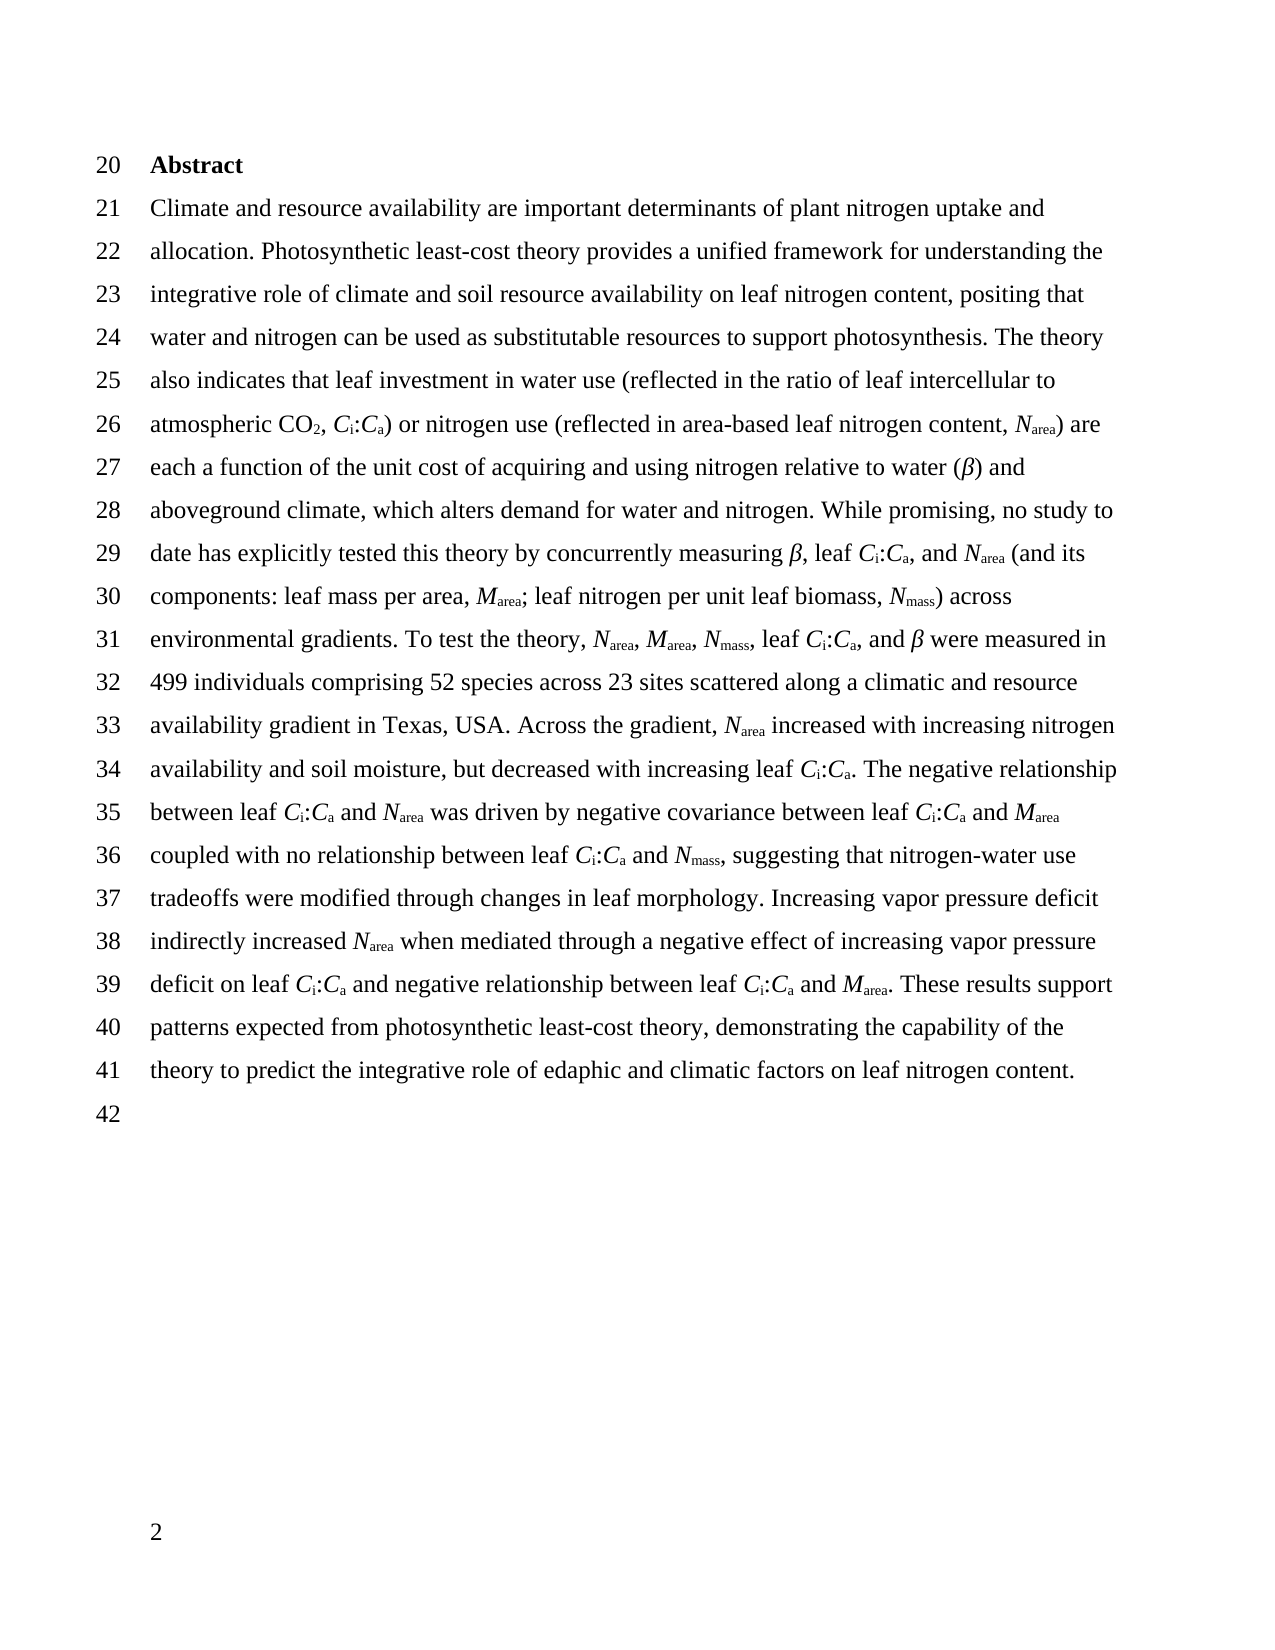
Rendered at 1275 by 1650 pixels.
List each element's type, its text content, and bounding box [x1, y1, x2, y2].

text Abstract [150, 150, 1125, 179]
text Climate and resource availability are important determinants of plant nitrogen uptake and allocation. Photosynthetic least-cost theory provides a unified framework for understanding the integrative role of climate and soil resource availability on leaf nitrogen content, positing that water and nitrogen can be used as substitutable resources to support photosynthesis. The theory also indicates that leaf investment in water use (reflected in the ratio of leaf intercellular to atmospheric CO2, Ci:Ca) or nitrogen use (reflected in area-based leaf nitrogen content, Narea) are each a function of the unit cost of acquiring and using nitrogen relative to water (β) and aboveground climate, which alters demand for water and nitrogen. While promising, no study to date has explicitly tested this theory by concurrently measuring β, leaf Ci:Ca, and Narea (and its components: leaf mass per area, Marea; leaf nitrogen per unit leaf biomass, Nmass) across environmental gradients. To test the theory, Narea, Marea, Nmass, leaf Ci:Ca, and β were measured in 499 individuals comprising 52 species across 23 sites scattered along a climatic and resource availability gradient in Texas, USA. Across the gradient, Narea increased with increasing nitrogen availability and soil moisture, but decreased with increasing leaf Ci:Ca. The negative relationship between leaf Ci:Ca and Narea was driven by negative covariance between leaf Ci:Ca and Marea coupled with no relationship between leaf Ci:Ca and Nmass, suggesting that nitrogen-water use tradeoffs were modified through changes in leaf morphology. Increasing vapor pressure deficit indirectly increased Narea when mediated through a negative effect of increasing vapor pressure deficit on leaf Ci:Ca and negative relationship between leaf Ci:Ca and Marea. These results support patterns expected from photosynthetic least-cost theory, demonstrating the capability of the theory to predict the integrative role of edaphic and climatic factors on leaf nitrogen content. [150, 193, 1125, 1084]
